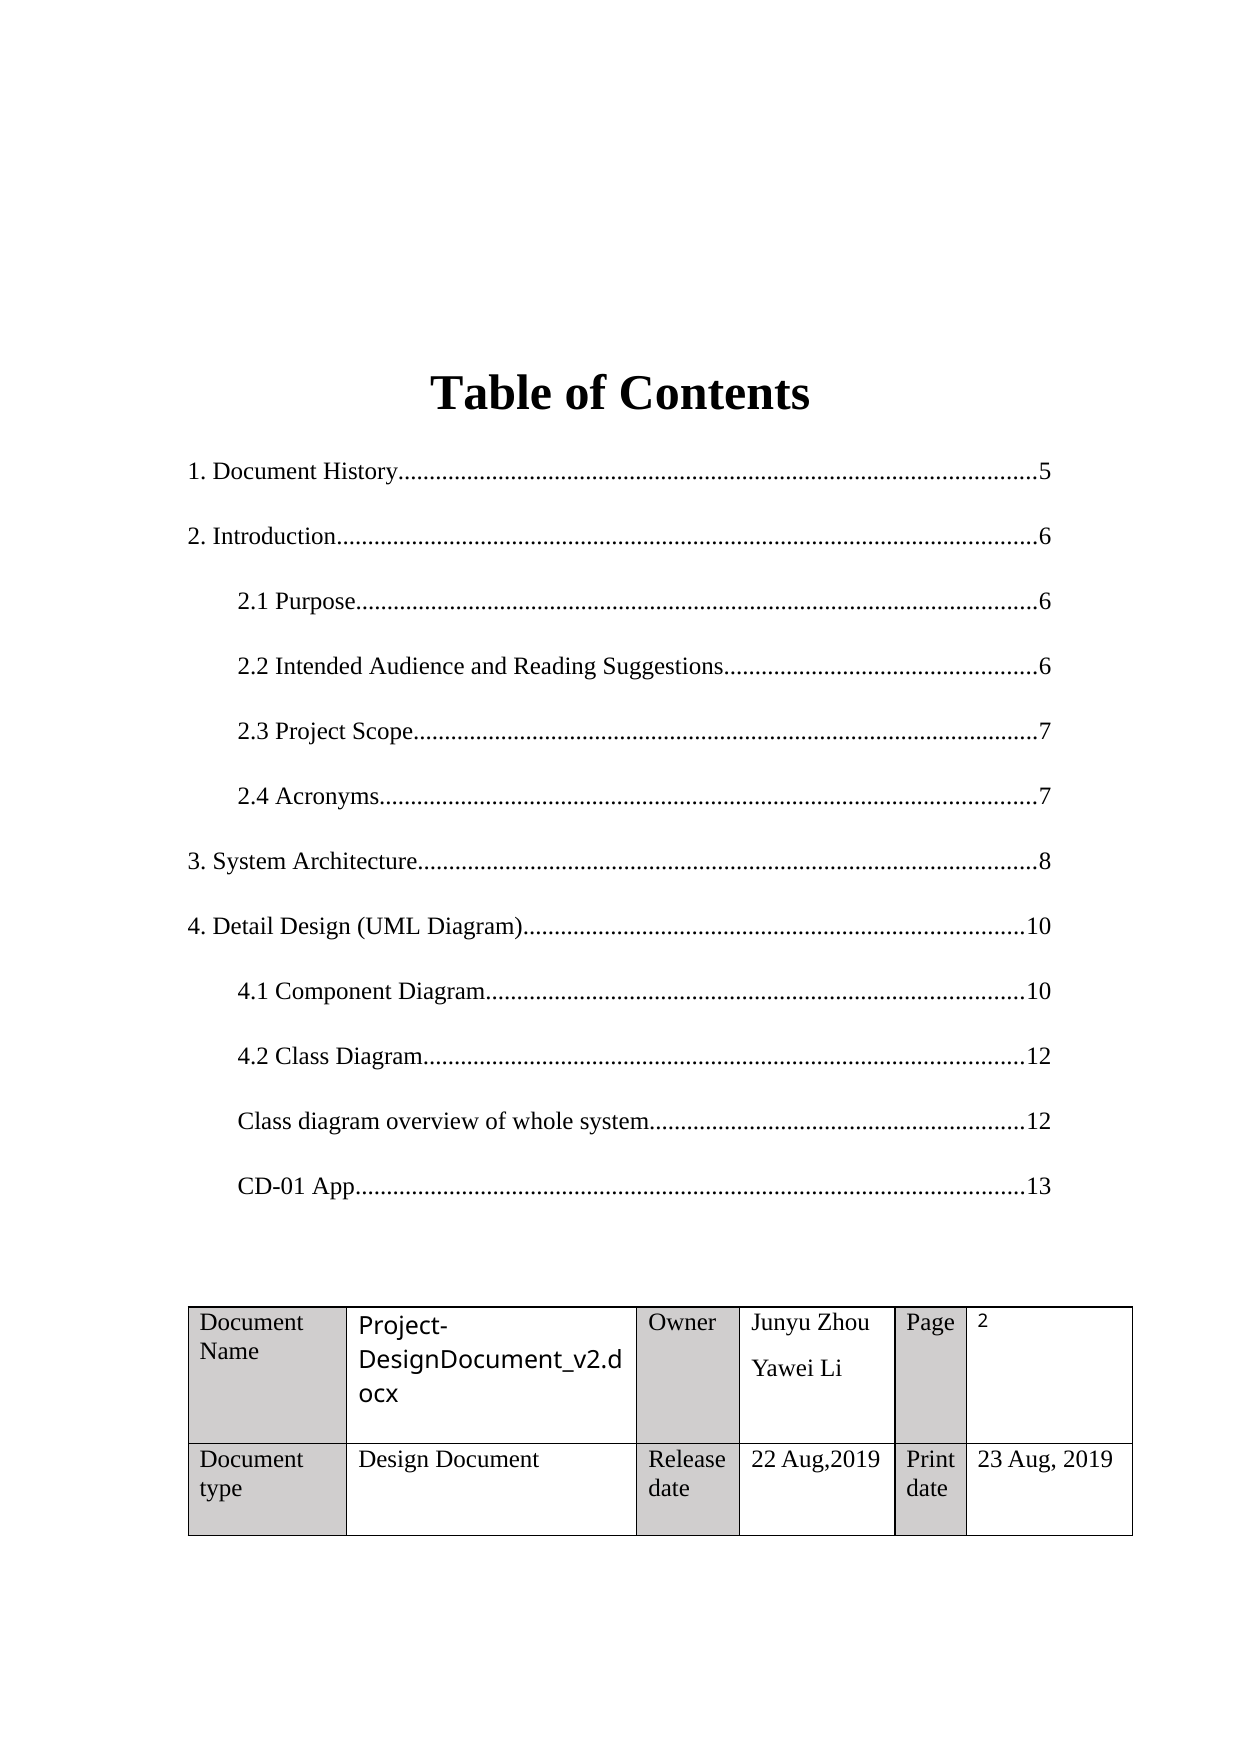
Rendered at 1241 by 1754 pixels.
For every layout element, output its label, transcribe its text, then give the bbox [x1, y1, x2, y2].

text Class diagram overview of whole system 12 [237, 1104, 1053, 1138]
text 3. System Architecture 8 [187, 844, 1053, 878]
text 2.3 Project Scope 7 [237, 714, 1053, 748]
subtitle Table of Contents [187, 357, 1053, 425]
text CD-01 App 13 [237, 1169, 1053, 1203]
text 4.1 Component Diagram 10 [237, 974, 1053, 1008]
text 1. Document History 5 [187, 454, 1053, 488]
text 4.2 Class Diagram 12 [237, 1039, 1053, 1073]
text 2.1 Purpose 6 [237, 584, 1053, 618]
text 2.4 Acronyms 7 [237, 779, 1053, 813]
text 4. Detail Design (UML Diagram) 10 [187, 909, 1053, 943]
text 2. Introduction 6 [187, 519, 1053, 553]
text 2.2 Intended Audience and Reading Suggestions 6 [237, 649, 1053, 683]
